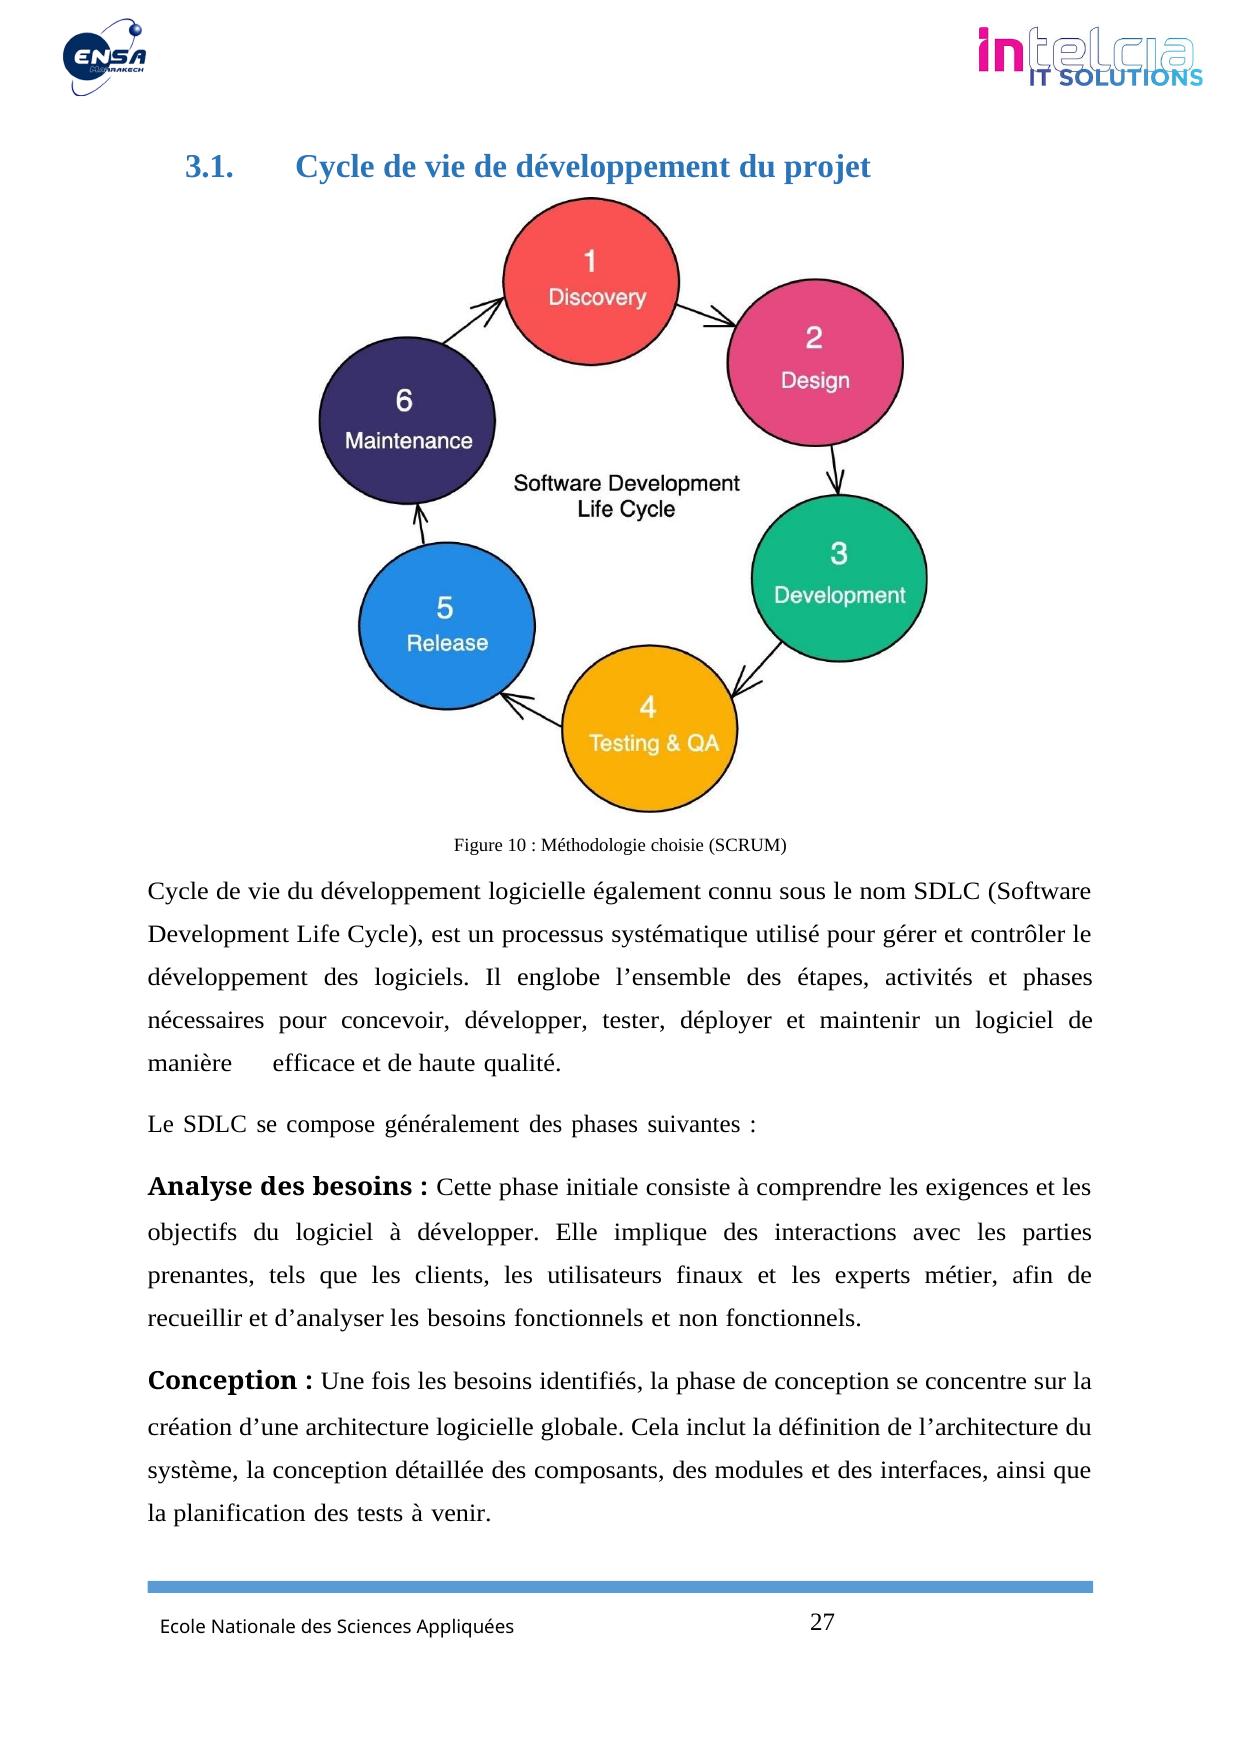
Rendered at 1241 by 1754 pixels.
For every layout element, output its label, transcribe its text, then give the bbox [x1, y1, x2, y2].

text Conception : Une fois les besoins identifiés, la phase de conception se concentre sur la création d’une architecture logicielle globale. Cela inclut la définition de l’architecture du système, la conception détaillée des composants, des modules et des interfaces, ainsi que la planification des tests à venir. [147, 1363, 1093, 1527]
picture [318, 197, 928, 813]
text Le SDLC se compose généralement des phases suivantes : [147, 1109, 1215, 1138]
text Analyse des besoins : Cette phase initiale consiste à comprendre les exigences et les objectifs du logiciel à développer. Elle implique des interactions avec les parties prenantes, tels que les clients, les utilisateurs finaux et les experts métier, afin de recueillir et d’analyser les besoins fonctionnels et non fonctionnels. [147, 1169, 1092, 1332]
picture [979, 20, 1203, 86]
text Cycle de vie du développement logicielle également connu sous le nom SDLC (Software Development Life Cycle), est un processus systématique utilisé pour gérer et contrôler le développement des logiciels. Il englobe l’ensemble des étapes, activités et phases nécessaires pour concevoir, développer, tester, déployer et maintenir un logiciel de manière efficace et de haute qualité. [147, 876, 1093, 1077]
subtitle Cycle de vie de développement du projet [185, 146, 1215, 184]
picture [54, 14, 152, 96]
